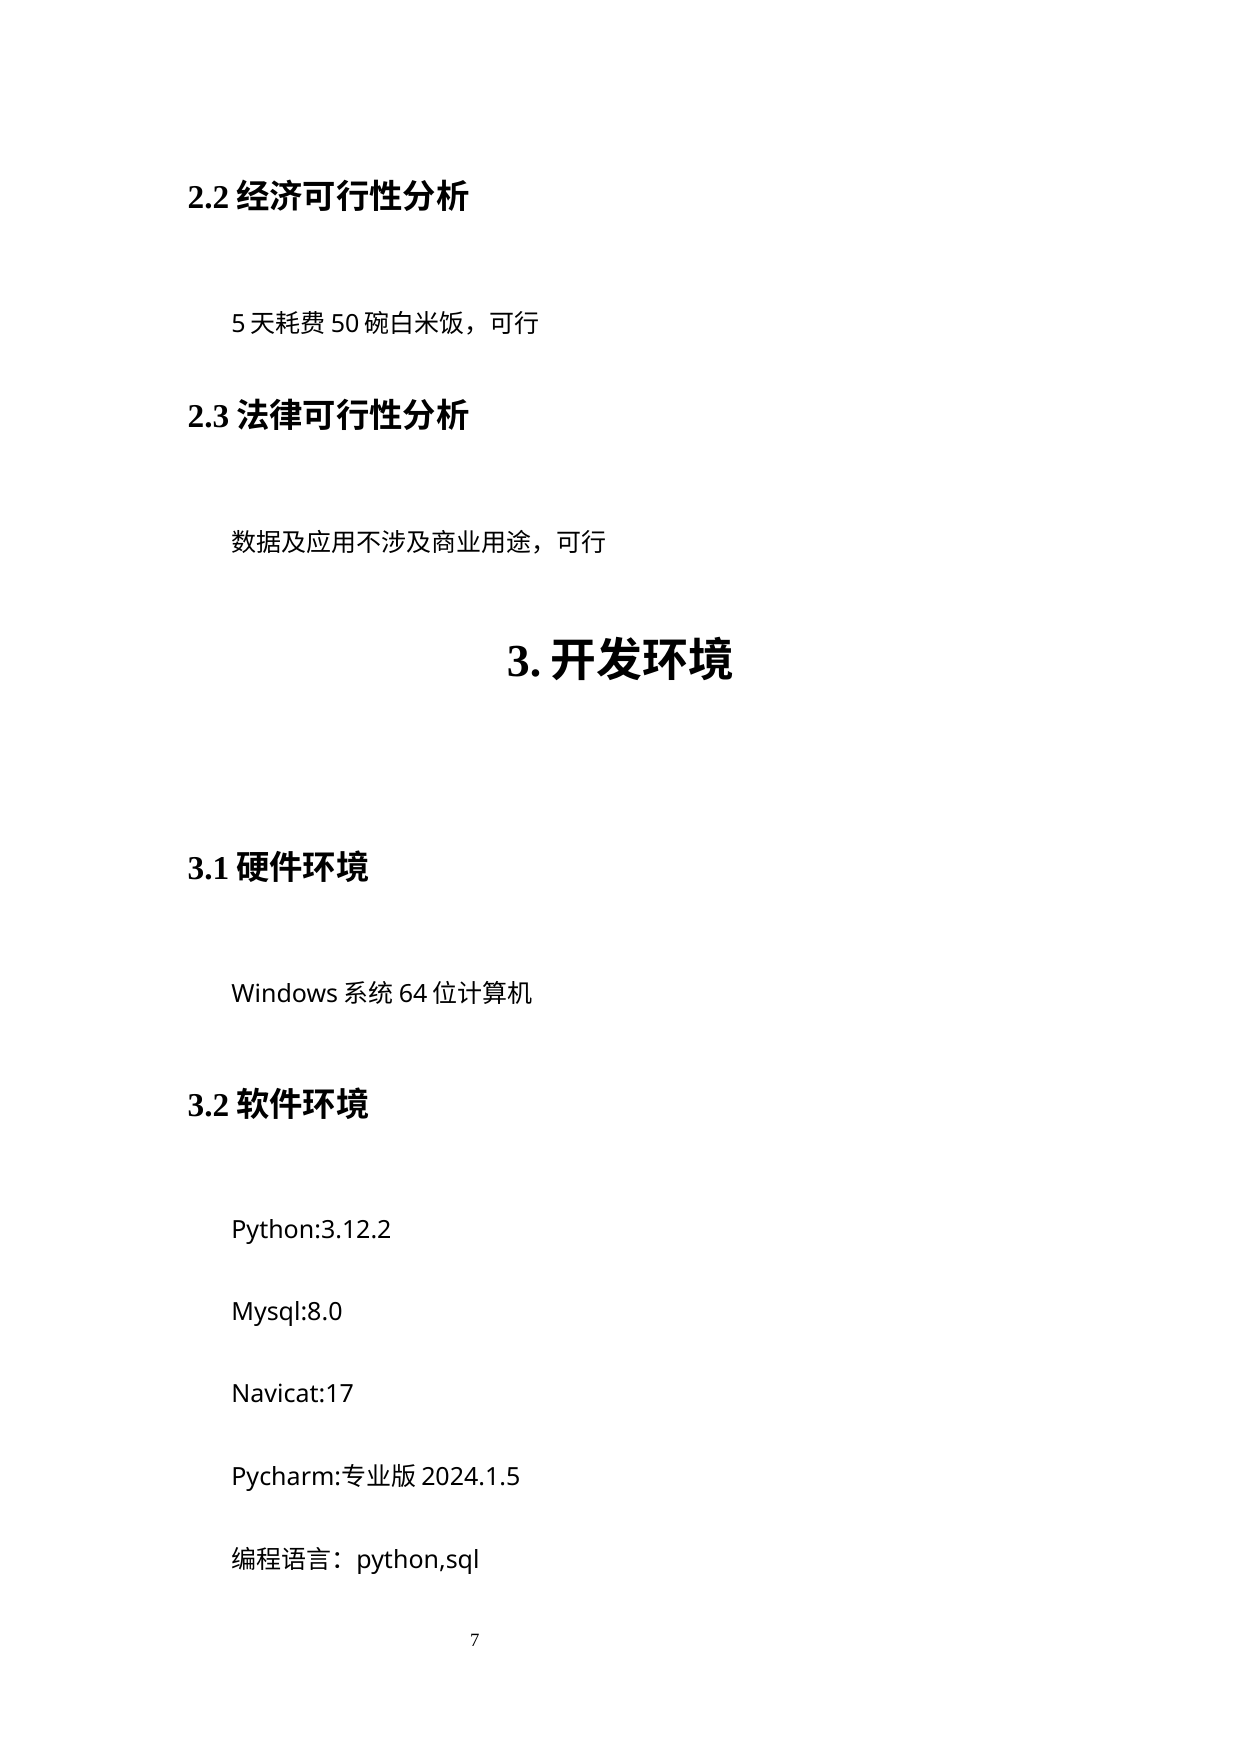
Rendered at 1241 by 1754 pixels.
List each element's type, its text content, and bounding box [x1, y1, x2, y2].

subtitle 3.2软件环境 [187, 1070, 1053, 1135]
subtitle 开发环境 [187, 608, 1053, 706]
text 5天耗费50碗白米饭，可行 [187, 289, 1053, 354]
text Windows系统 64位计算机 [187, 959, 1053, 1024]
text Python:3.12.2 [187, 1196, 1053, 1261]
subtitle 2.2经济可行性分析 [187, 162, 1053, 227]
text Mysql:8.0 [187, 1278, 1053, 1343]
text 编程语言：python,sql [187, 1526, 1053, 1591]
text Pycharm:专业版2024.1.5 [187, 1442, 1053, 1507]
text Navicat:17 [187, 1360, 1053, 1425]
text 数据及应用不涉及商业用途，可行 [187, 508, 1053, 573]
subtitle 2.3法律可行性分析 [187, 381, 1053, 446]
subtitle 3.1硬件环境 [187, 833, 1053, 898]
